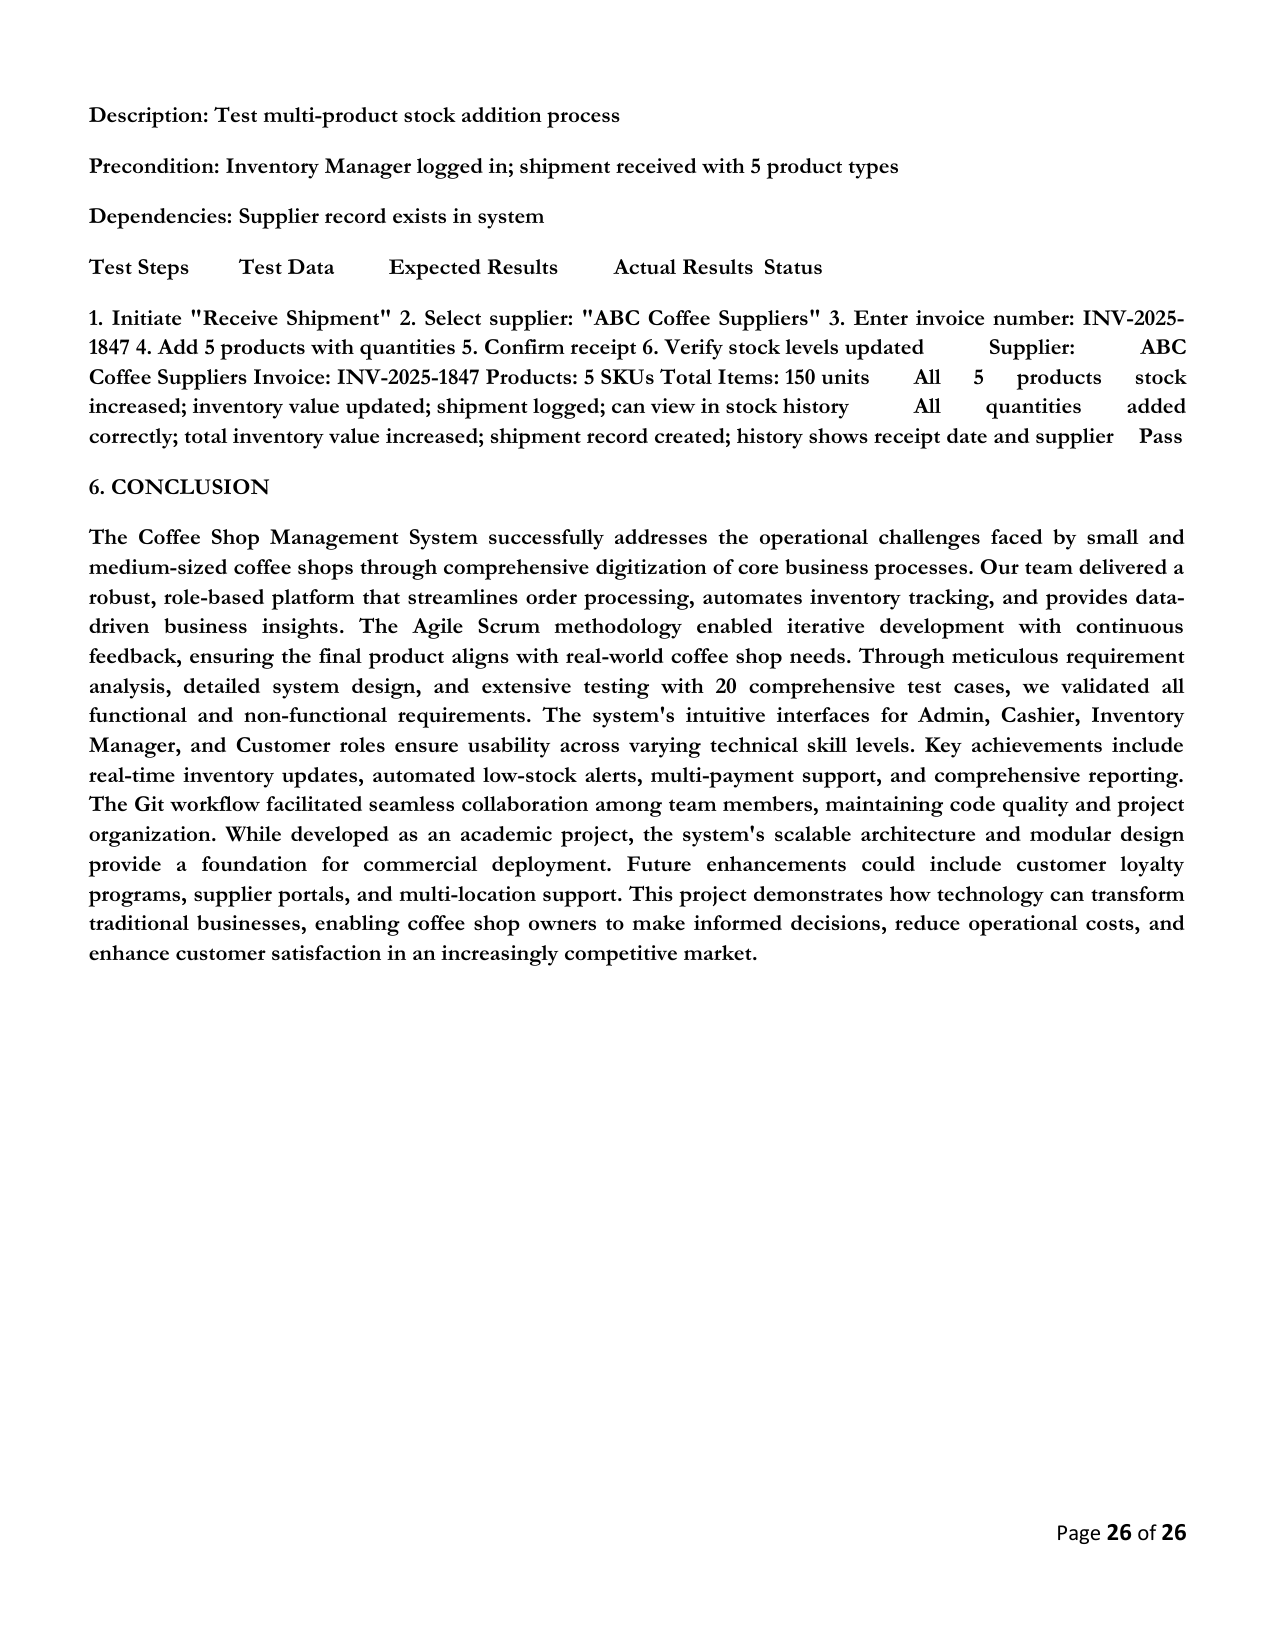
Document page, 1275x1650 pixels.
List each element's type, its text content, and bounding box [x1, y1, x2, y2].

text Description: Test multi-product stock addition process [88, 103, 1186, 129]
text The Coffee Shop Management System successfully addresses the operational challenges faced by small and medium-sized coffee shops through comprehensive digitization of core business processes. Our team delivered a robust, role-based platform that streamlines order processing, automates inventory tracking, and provides data-driven business insights. The Agile Scrum methodology enabled iterative development with continuous feedback, ensuring the final product aligns with real-world coffee shop needs. Through meticulous requirement analysis, detailed system design, and extensive testing with 20 comprehensive test cases, we validated all functional and non-functional requirements. The system's intuitive interfaces for Admin, Cashier, Inventory Manager, and Customer roles ensure usability across varying technical skill levels. Key achievements include real-time inventory updates, automated low-stock alerts, multi-payment support, and comprehensive reporting. The Git workflow facilitated seamless collaboration among team members, maintaining code quality and project organization. While developed as an academic project, the system's scalable architecture and modular design provide a foundation for commercial deployment. Future enhancements could include customer loyalty programs, supplier portals, and multi-location support. This project demonstrates how technology can transform traditional businesses, enabling coffee shop owners to make informed decisions, reduce operational costs, and enhance customer satisfaction in an increasingly competitive market. [88, 525, 1186, 966]
text Test Steps Test Data Expected Results Actual Results Status [88, 254, 1186, 280]
text Precondition: Inventory Manager logged in; shipment received with 5 product types [88, 153, 1186, 179]
text 1. Initiate "Receive Shipment" 2. Select supplier: "ABC Coffee Suppliers" 3. Enter invoice number: INV-2025-1847 4. Add 5 products with quantities 5. Confirm receipt 6. Verify stock levels updated Supplier: ABC Coffee Suppliers Invoice: INV-2025-1847 Products: 5 SKUs Total Items: 150 units All 5 products stock increased; inventory value updated; shipment logged; can view in stock history All quantities added correctly; total inventory value increased; shipment record created; history shows receipt date and supplier Pass [88, 305, 1186, 450]
text Dependencies: Supplier record exists in system [88, 204, 1186, 230]
text 6. CONCLUSION [88, 474, 1186, 500]
